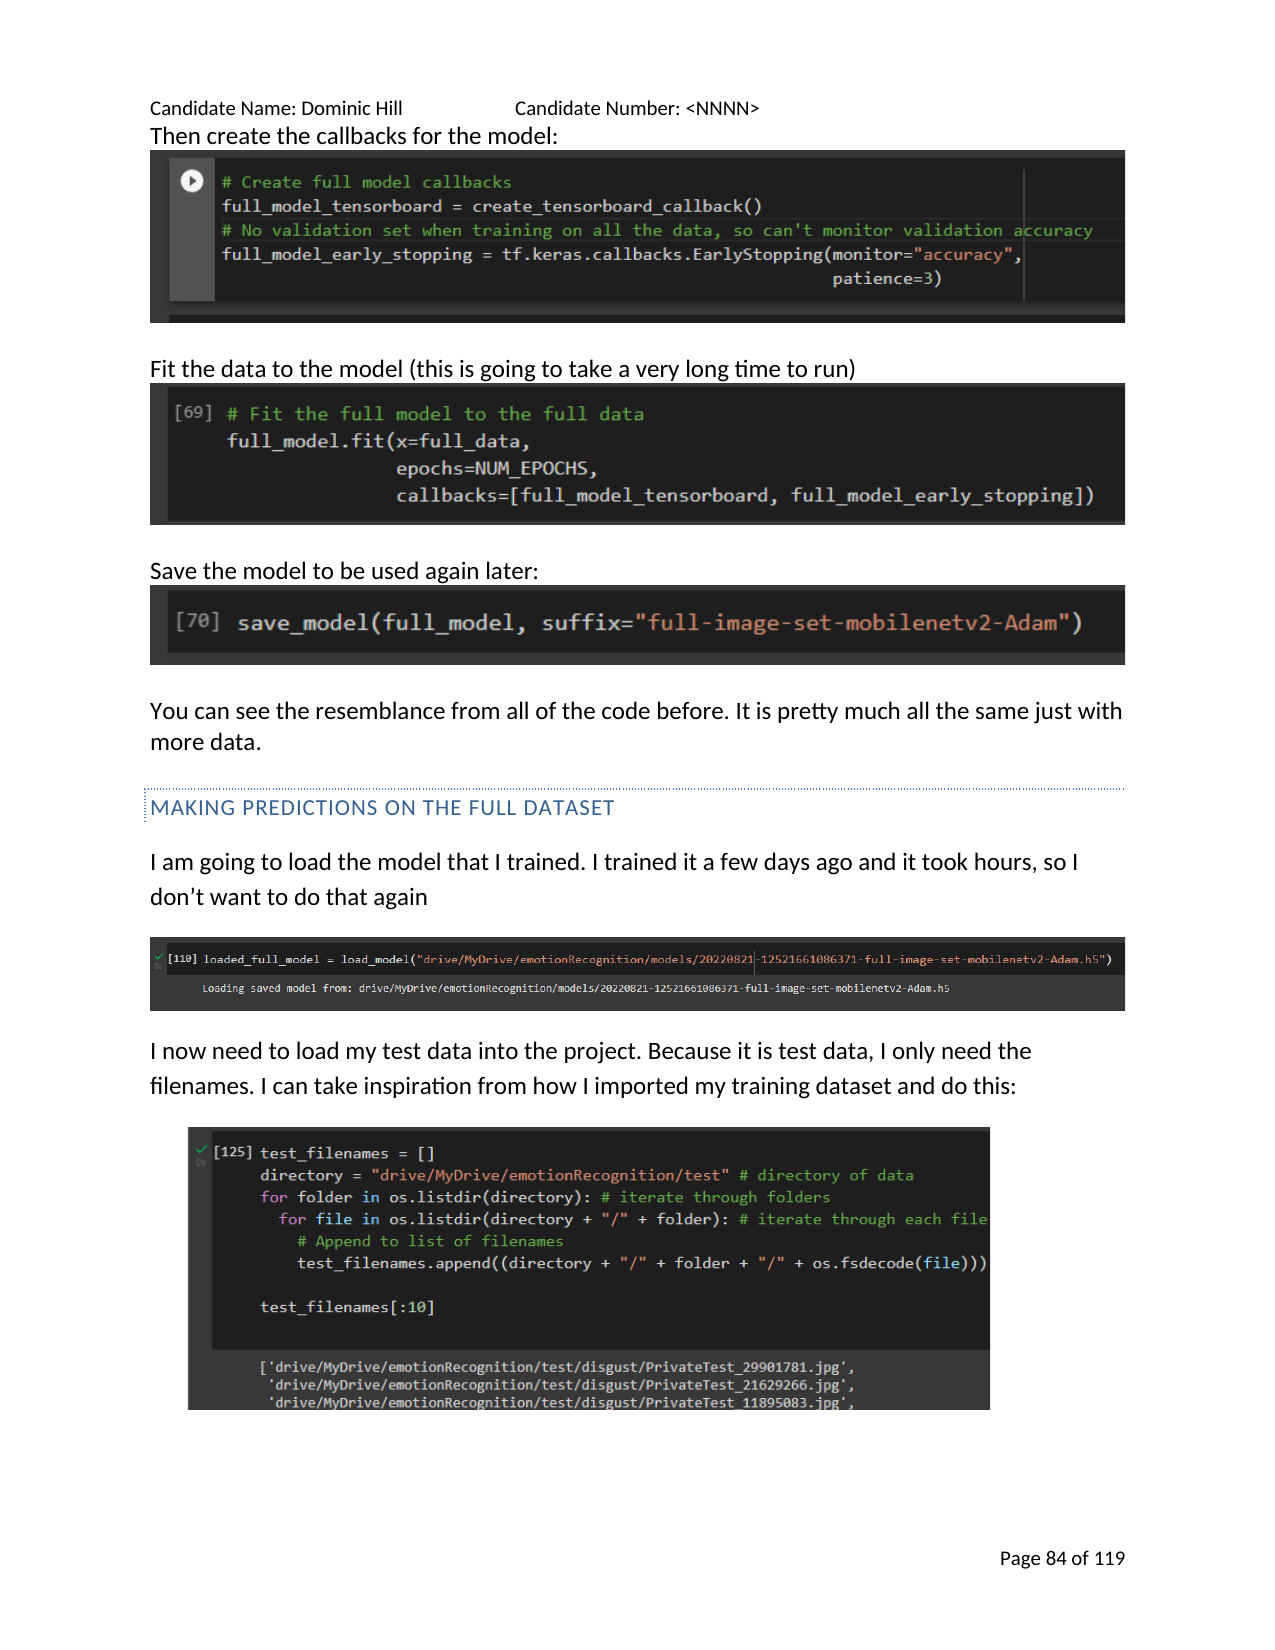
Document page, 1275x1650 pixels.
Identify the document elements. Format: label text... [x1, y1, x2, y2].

text Fit the data to the model (this is going to take a very long time to run) [150, 353, 1125, 383]
picture [150, 150, 1125, 323]
picture [150, 585, 1125, 665]
picture [150, 937, 1125, 1011]
text Save the model to be used again later: [150, 555, 1125, 585]
text You can see the resemblance from all of the code before. It is pretty much all the same just with more data. [150, 696, 1125, 757]
subtitle Making predictions on the full dataset [144, 788, 1125, 822]
text I am going to load the model that I trained. I trained it a few days ago and it took hours, so I don’t want to do that again [150, 847, 1125, 912]
text Then create the callbacks for the model: [150, 120, 1125, 150]
text I now need to load my test data into the project. Because it is test data, I only need the filenames. I can take inspiration from how I imported my training dataset and do this: [150, 1036, 1125, 1101]
picture [150, 383, 1125, 525]
